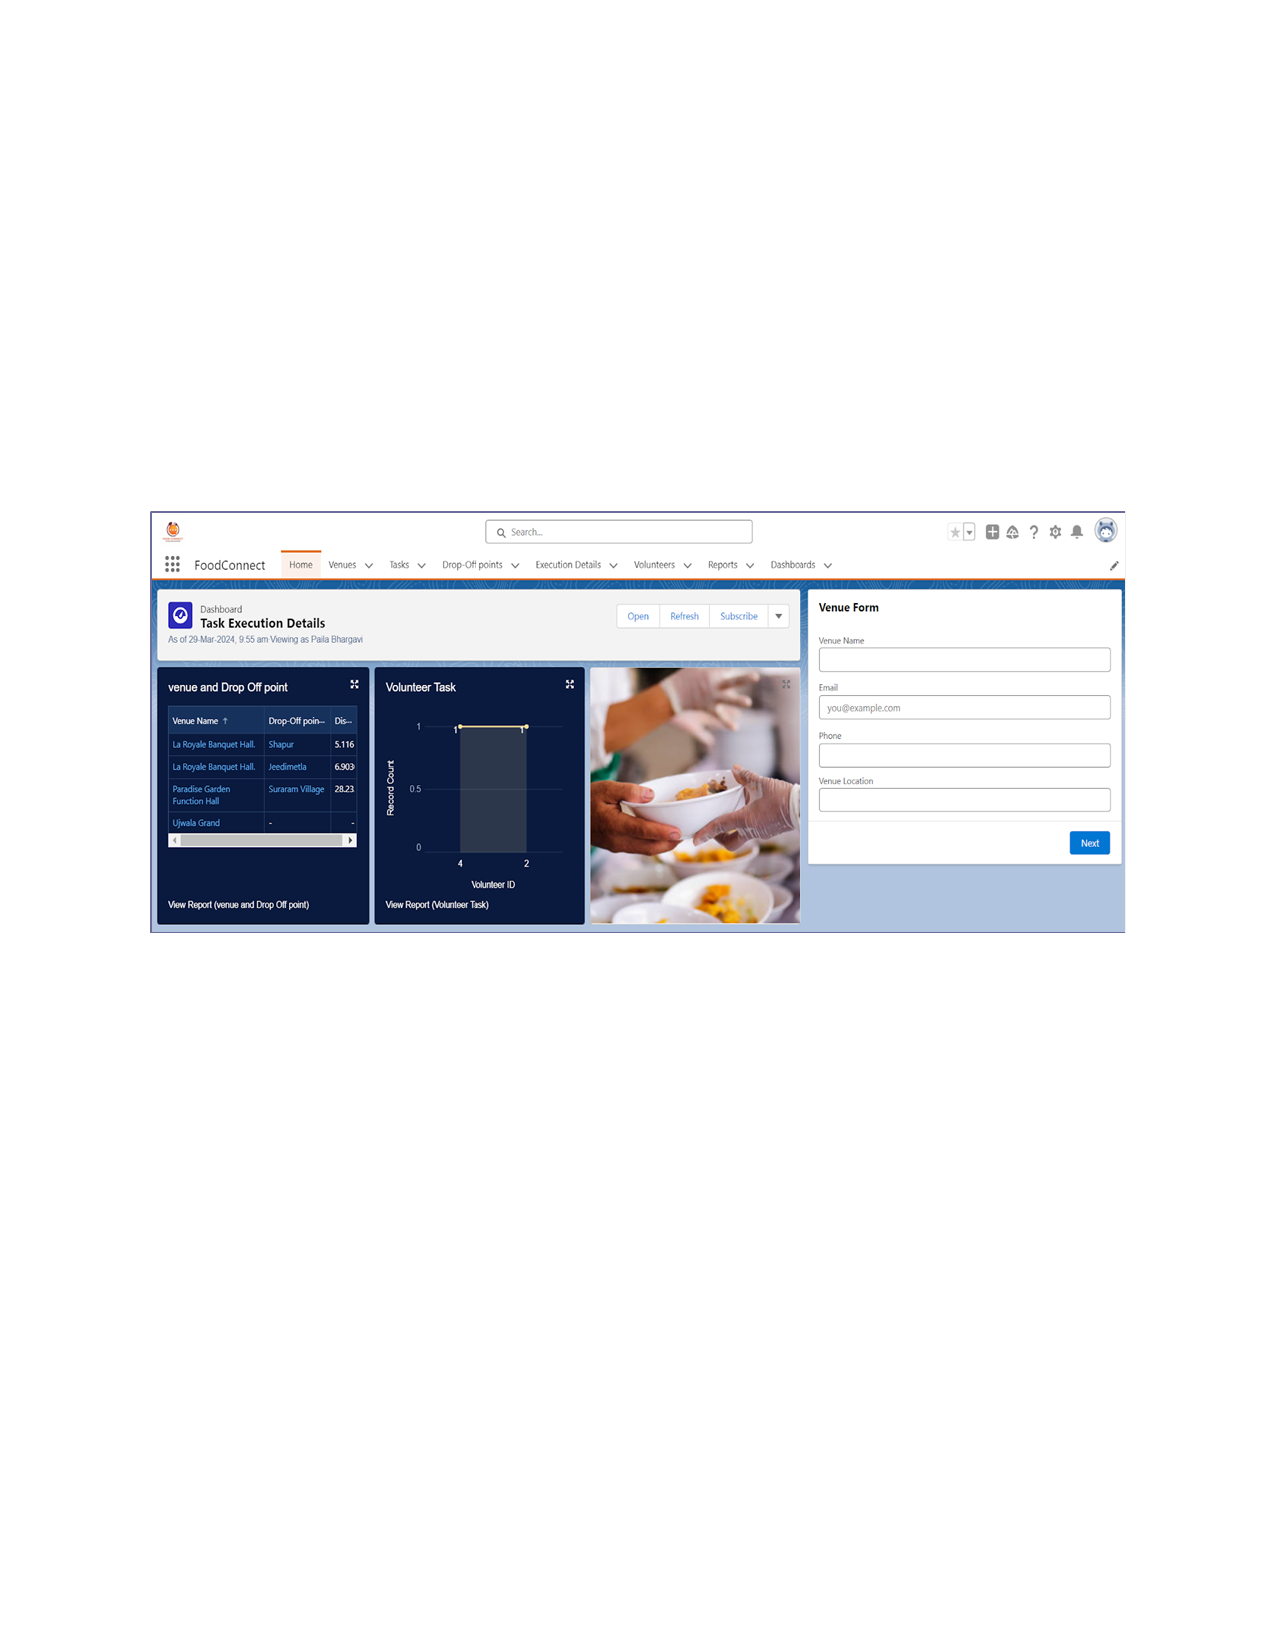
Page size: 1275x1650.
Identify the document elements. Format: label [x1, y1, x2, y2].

picture [150, 511, 1125, 933]
